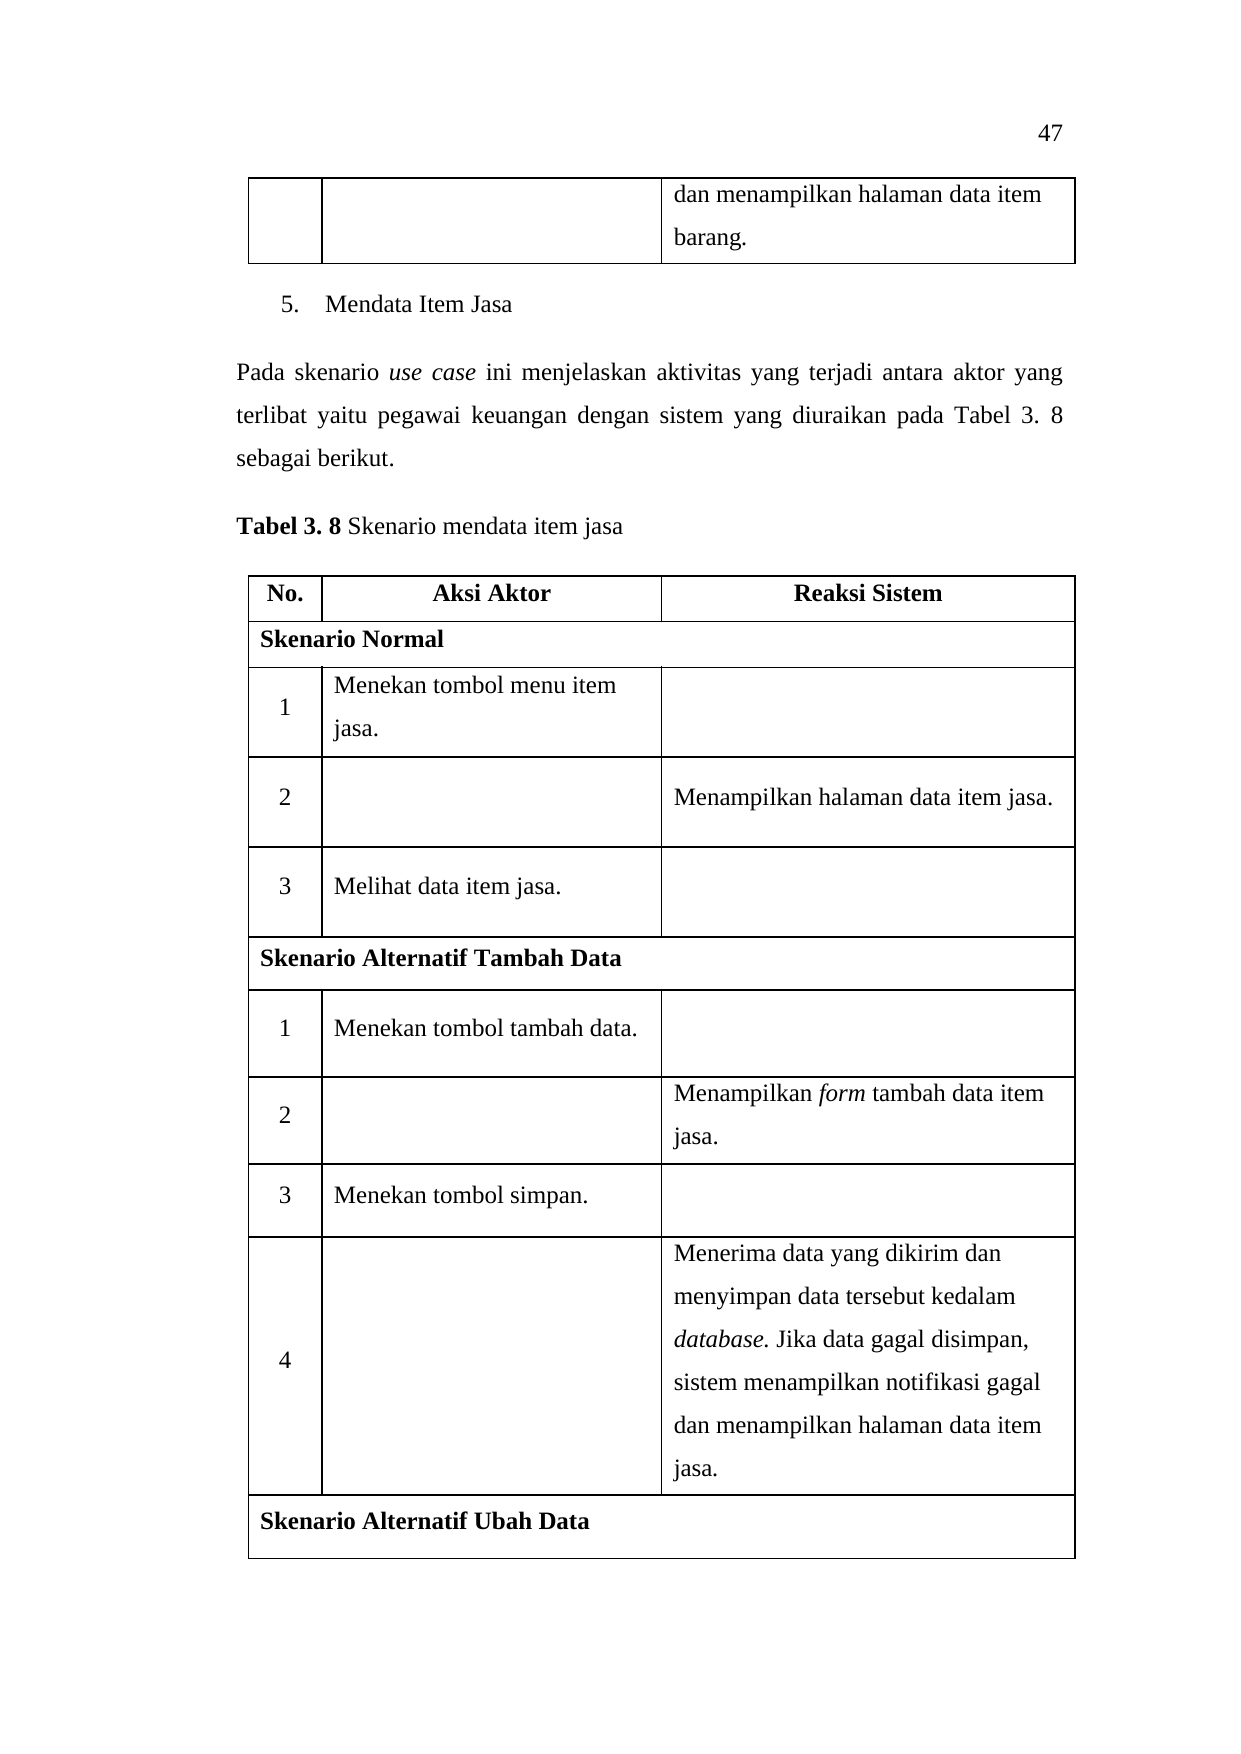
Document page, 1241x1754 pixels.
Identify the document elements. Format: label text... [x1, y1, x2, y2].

table_cell 4 [249, 179, 321, 263]
table_cell 4 [249, 1238, 321, 1494]
table_cell Menekan tombol tambah data. [323, 991, 661, 1076]
table_header Aksi Aktor [323, 577, 661, 621]
table_cell Menerima data yang dikirim dan menyimpan data tersebut kedalam database. Jika data gagal disimpan, sistem menampilkan notifikasi gagal dan menampilkan halaman data item jasa. [662, 1238, 1074, 1494]
table_cell [662, 1165, 1074, 1236]
table_cell [662, 848, 1074, 936]
table_header No. [249, 577, 321, 621]
table_cell [662, 668, 1074, 756]
table_cell 2 [249, 1078, 321, 1163]
table_cell [323, 1238, 661, 1494]
table_cell [662, 991, 1074, 1076]
table_cell Skenario Alternatif Tambah Data [249, 938, 1074, 989]
table_cell 3 [249, 1165, 321, 1236]
table_cell 2 [249, 758, 321, 846]
table_cell Skenario Alternatif Ubah Data [249, 1496, 1074, 1558]
table_cell Menekan tombol menu item jasa. [323, 668, 661, 756]
list Mendata Item Jasa [281, 289, 1063, 317]
table_cell Skenario Normal [249, 622, 1074, 666]
table_cell 1 [249, 668, 321, 756]
table_cell Menampilkan form tambah data item jasa. [662, 1078, 1074, 1163]
table_cell 1 [249, 991, 321, 1076]
table_cell [323, 179, 661, 263]
table_header Reaksi Sistem [662, 577, 1074, 621]
table_cell Menampilkan halaman data item jasa. [662, 758, 1074, 846]
table_cell [323, 758, 661, 846]
table_cell 3 [249, 848, 321, 936]
table_cell Menekan tombol simpan. [323, 1165, 661, 1236]
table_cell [662, 179, 1074, 263]
table_cell Melihat data item jasa. [323, 848, 661, 936]
table_cell [323, 1078, 661, 1163]
text Tabel 3. 8 Skenario mendata item jasa [236, 511, 1063, 540]
text Pada skenario use case ini menjelaskan aktivitas yang terjadi antara aktor yang terlibat yaitu pegawai keuangan dengan sistem yang diuraikan pada Tabel 3. 8 sebagai berikut. [236, 357, 1063, 472]
